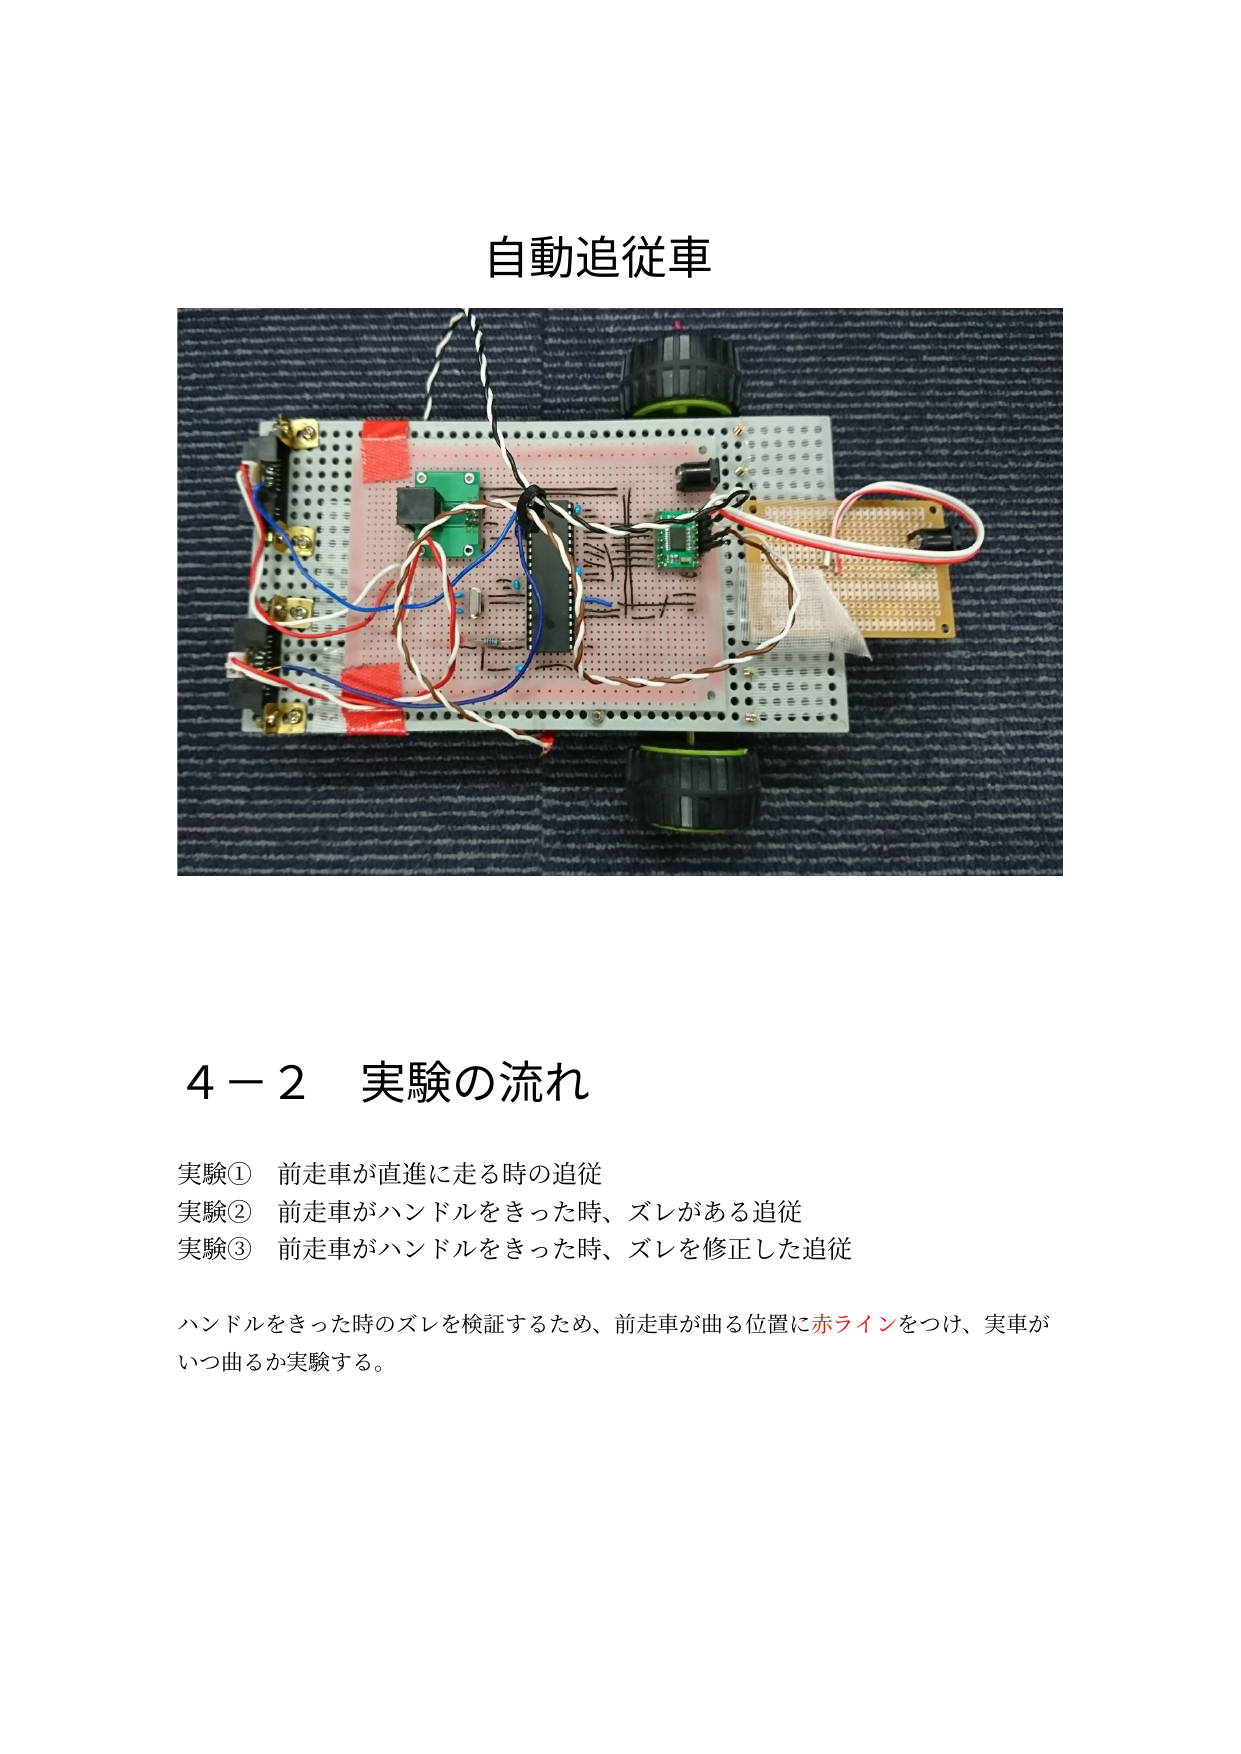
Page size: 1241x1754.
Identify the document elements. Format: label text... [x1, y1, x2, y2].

picture [177, 308, 1063, 876]
text 実験③ 前走車がハンドルをきった時、ズレを修正した追従 [177, 1229, 1063, 1267]
text ４－２ 実験の流れ [177, 1042, 1063, 1117]
text ハンドルをきった時のズレを検証するため、前走車が曲る位置に赤ラインをつけ、実車がいつ曲るか実験する。 [177, 1304, 1063, 1379]
text 自動追従車 [177, 217, 1063, 292]
text 実験② 前走車がハンドルをきった時、ズレがある追従 [177, 1192, 1063, 1229]
text 実験① 前走車が直進に走る時の追従 [177, 1154, 1063, 1192]
